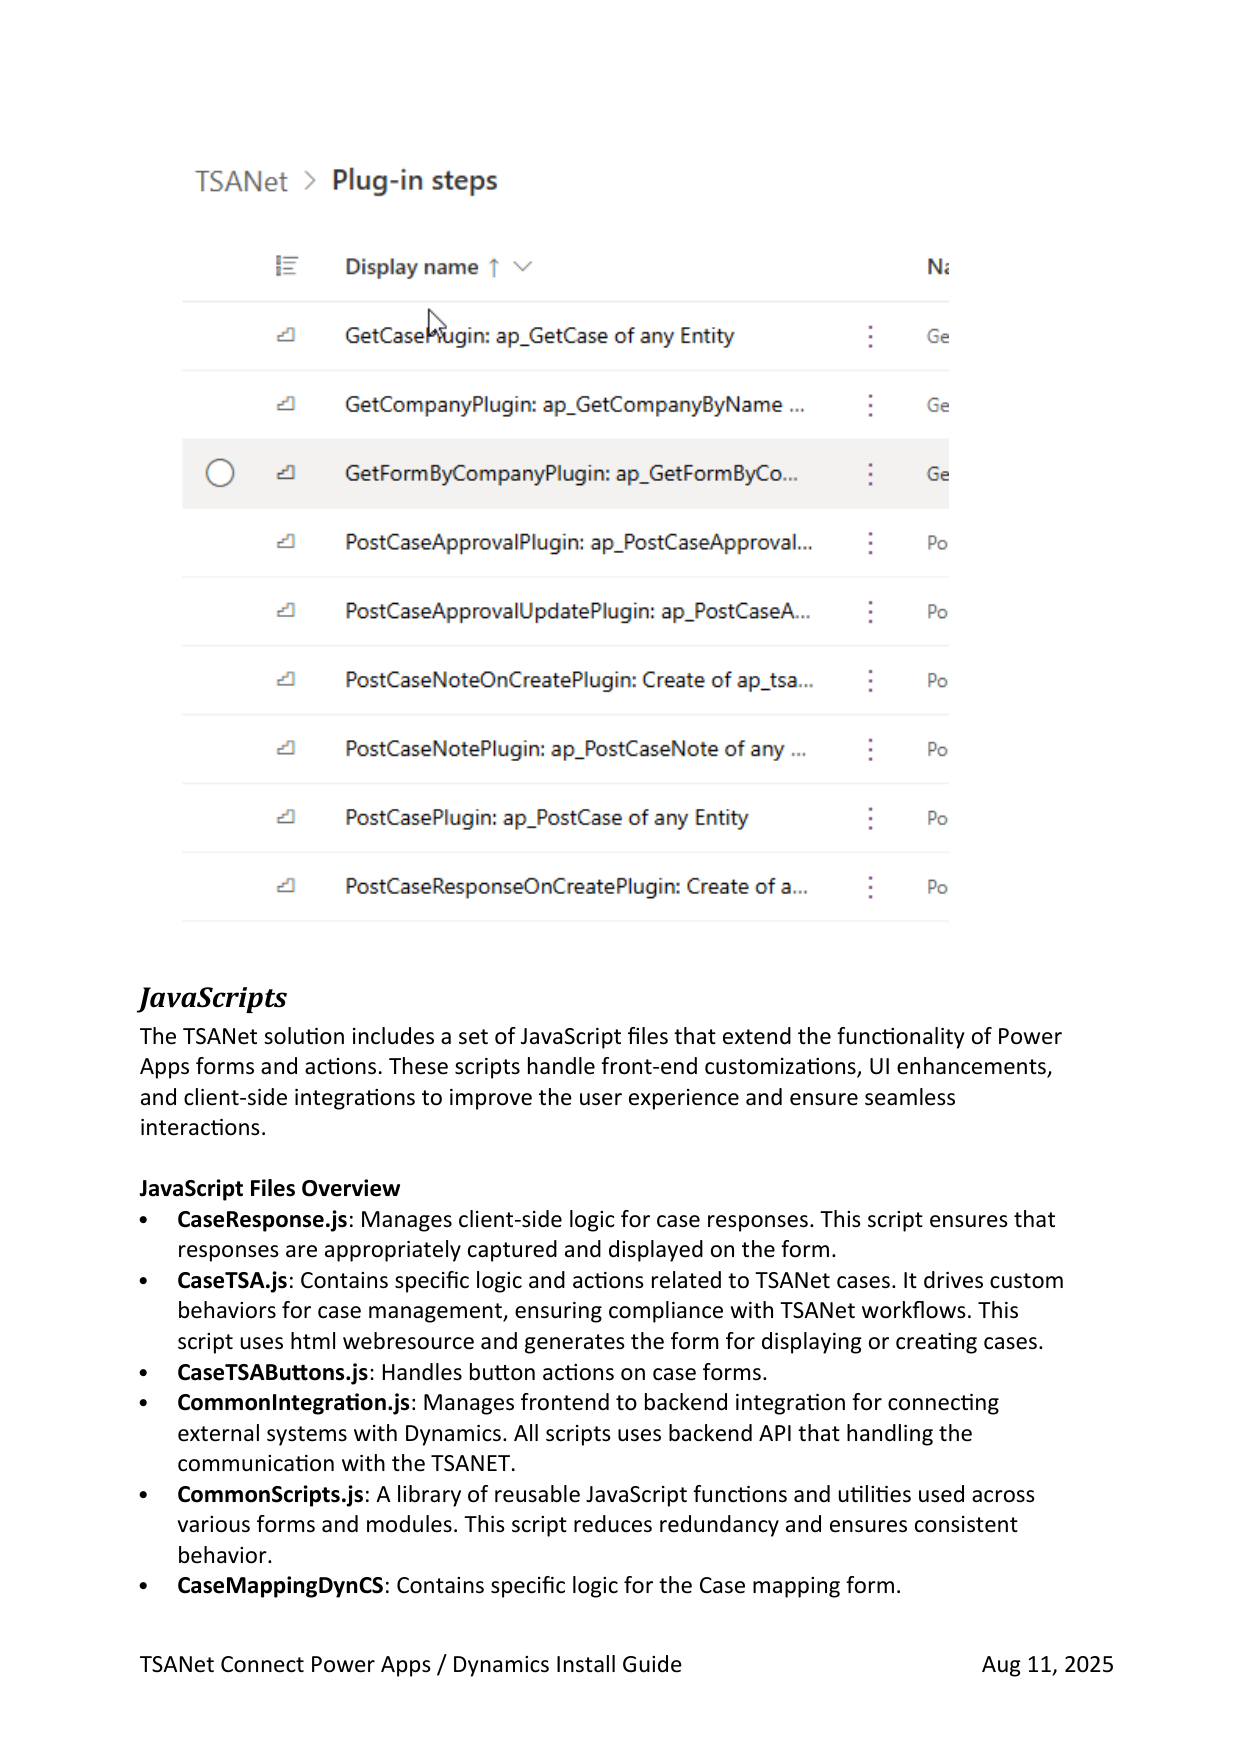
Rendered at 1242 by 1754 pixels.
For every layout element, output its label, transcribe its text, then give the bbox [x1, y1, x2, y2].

list CaseResponse.js: Manages client-side logic for case responses. This script ensures that responses are appropriately captured and displayed on the form. [139, 1203, 1067, 1264]
list CommonIntegration.js: Manages frontend to backend integration for connecting external systems with Dynamics. All scripts uses backend API that handling the communication with the TSANET. [139, 1386, 1067, 1478]
list CommonScripts.js: A library of reusable JavaScript functions and utilities used across various forms and modules. This script reduces redundancy and ensures consistent behavior. [139, 1478, 1067, 1569]
text JavaScript Files Overview [139, 1173, 1067, 1203]
picture [139, 143, 949, 955]
list CaseMappingDynCS: Contains specific logic for the Case mapping form. [139, 1569, 1067, 1600]
text The TSANet solution includes a set of JavaScript files that extend the functionality of Power Apps forms and actions. These scripts handle front-end customizations, UI enhancements, and client-side integrations to improve the user experience and ensure seamless interactions. [139, 1020, 1067, 1142]
subtitle JavaScripts [139, 979, 1067, 1014]
list CaseTSAButtons.js: Handles button actions on case forms. [139, 1356, 1067, 1386]
list CaseTSA.js: Contains specific logic and actions related to TSANet cases. It drives custom behaviors for case management, ensuring compliance with TSANet workflows. This script uses html webresource and generates the form for displaying or creating cases. [139, 1264, 1067, 1356]
